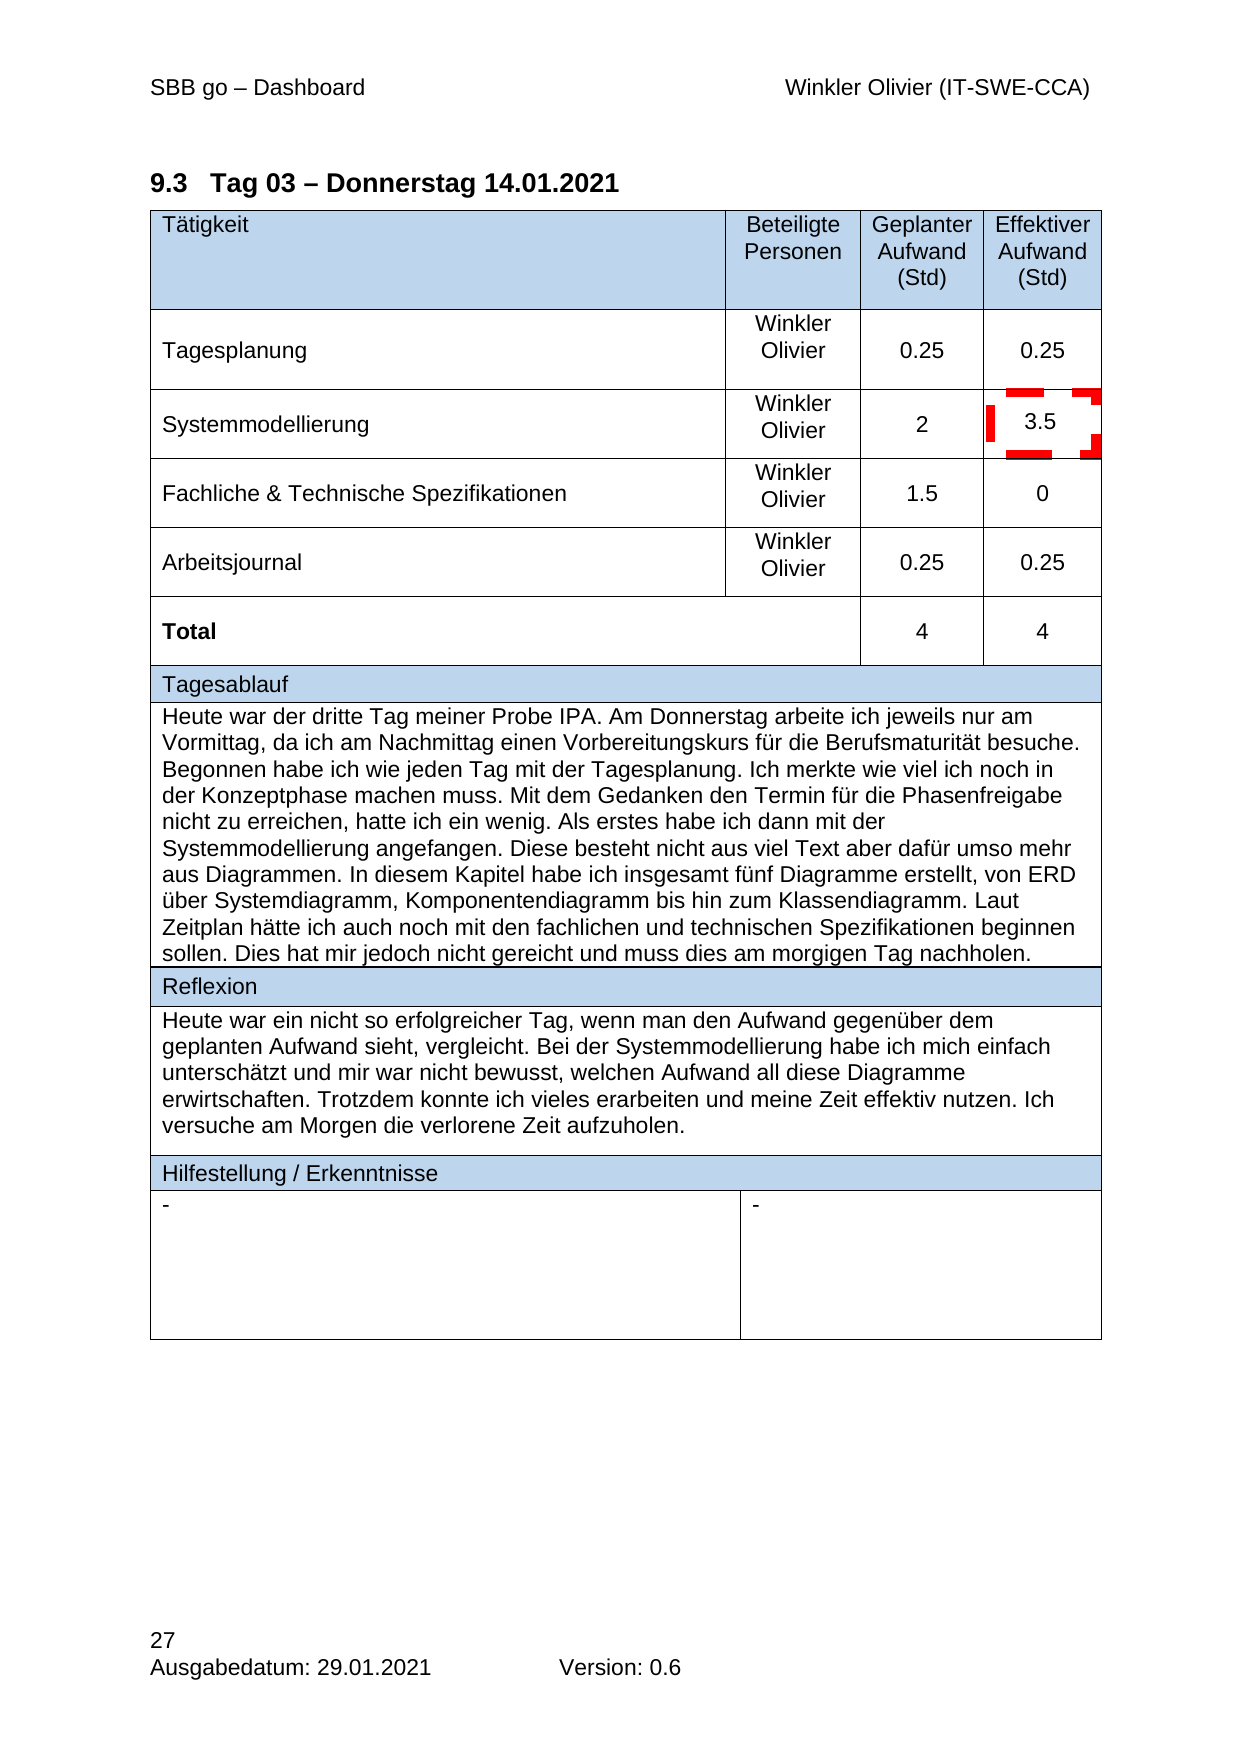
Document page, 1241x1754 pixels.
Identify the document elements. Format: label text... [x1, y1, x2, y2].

table_cell Fachliche & Technische Spezifikationen [151, 459, 725, 527]
table_cell Hilfestellung / Erkenntnisse [151, 1156, 1101, 1190]
table_cell 0.25 [984, 528, 1101, 596]
subtitle Tag 03 – Donnerstag 14.01.2021 [150, 167, 1090, 198]
table_cell Winkler Olivier [726, 390, 860, 458]
table_cell Arbeitsjournal [151, 528, 725, 596]
table_cell 0.25 [861, 528, 983, 596]
table_cell Reflexion [151, 968, 1101, 1006]
table_header Geplanter Aufwand (Std) [861, 211, 983, 309]
table_cell Heute war ein nicht so erfolgreicher Tag, wenn man den Aufwand gegenüber dem geplanten Aufwand sieht, vergleicht. Bei der Systemmodellierung habe ich mich einfach unterschätzt und mir war nicht bewusst, welchen Aufwand all diese Diagramme erwirtschaften. Trotzdem konnte ich vieles erarbeiten und meine Zeit effektiv nutzen. Ich versuche am Morgen die verlorene Zeit aufzuholen. [151, 1007, 1101, 1155]
table_cell Systemmodellierung [151, 390, 725, 458]
table_cell Winkler Olivier [726, 310, 860, 389]
table_cell Winkler Olivier [726, 528, 860, 596]
table_header Tätigkeit [151, 211, 725, 309]
table_cell 2 [861, 390, 983, 458]
table_cell - [741, 1191, 1101, 1339]
table_cell 0.25 [861, 310, 983, 389]
table_cell [984, 390, 1101, 458]
table_cell Heute war der dritte Tag meiner Probe IPA. Am Donnerstag arbeite ich jeweils nur am Vormittag, da ich am Nachmittag einen Vorbereitungskurs für die Berufsmaturität besuche. Begonnen habe ich wie jeden Tag mit der Tagesplanung. Ich merkte wie viel ich noch in der Konzeptphase machen muss. Mit dem Gedanken den Termin für die Phasenfreigabe nicht zu erreichen, hatte ich ein wenig. Als erstes habe ich dann mit der Systemmodellierung angefangen. Diese besteht nicht aus viel Text aber dafür umso mehr aus Diagrammen. In diesem Kapitel habe ich insgesamt fünf Diagramme erstellt, von ERD über Systemdiagramm, Komponentendiagramm bis hin zum Klassendiagramm. Laut Zeitplan hätte ich auch noch mit den fachlichen und technischen Spezifikationen beginnen sollen. Dies hat mir jedoch nicht gereicht und muss dies am morgigen Tag nachholen. [151, 703, 1101, 966]
table_cell Tagesplanung [151, 310, 725, 389]
table_cell Tagesablauf [151, 666, 1101, 702]
table_cell 4 [984, 597, 1101, 665]
table_cell 0 [984, 459, 1101, 527]
table_cell Total [151, 597, 860, 665]
table_cell Winkler Olivier [726, 459, 860, 527]
table_cell 1.5 [861, 459, 983, 527]
table_cell 4 [861, 597, 983, 665]
table_header Effektiver Aufwand (Std) [984, 211, 1101, 309]
table_header Beteiligte Personen [726, 211, 860, 309]
table_cell 0.25 [984, 310, 1101, 389]
table_cell - [151, 1191, 740, 1339]
